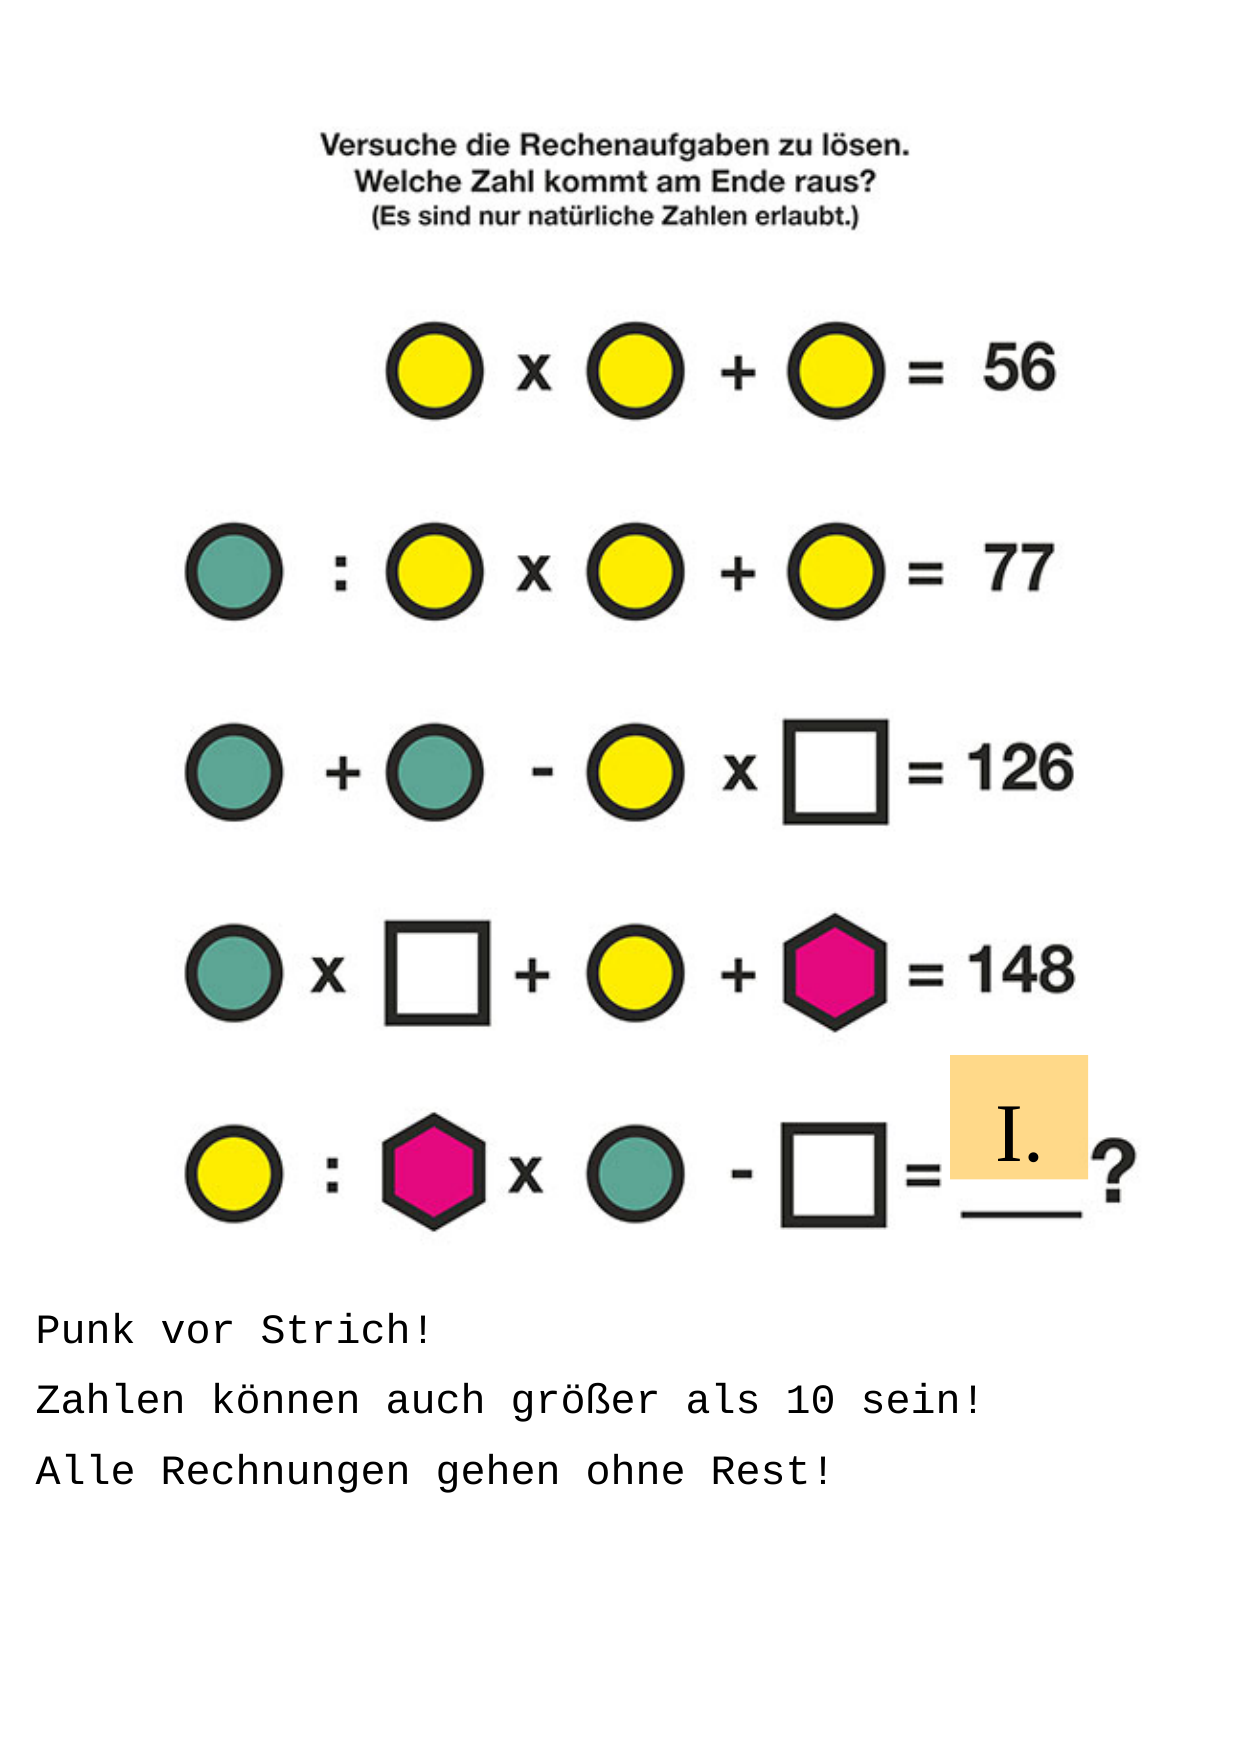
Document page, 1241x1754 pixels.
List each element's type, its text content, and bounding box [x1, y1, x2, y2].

text Zahlen können auch größer als 10 sein! [35, 1379, 1205, 1426]
text Alle Rechnungen gehen ohne Rest! [35, 1450, 1205, 1497]
picture [76, 106, 1164, 1272]
text Punk vor Strich! [35, 1308, 1205, 1356]
